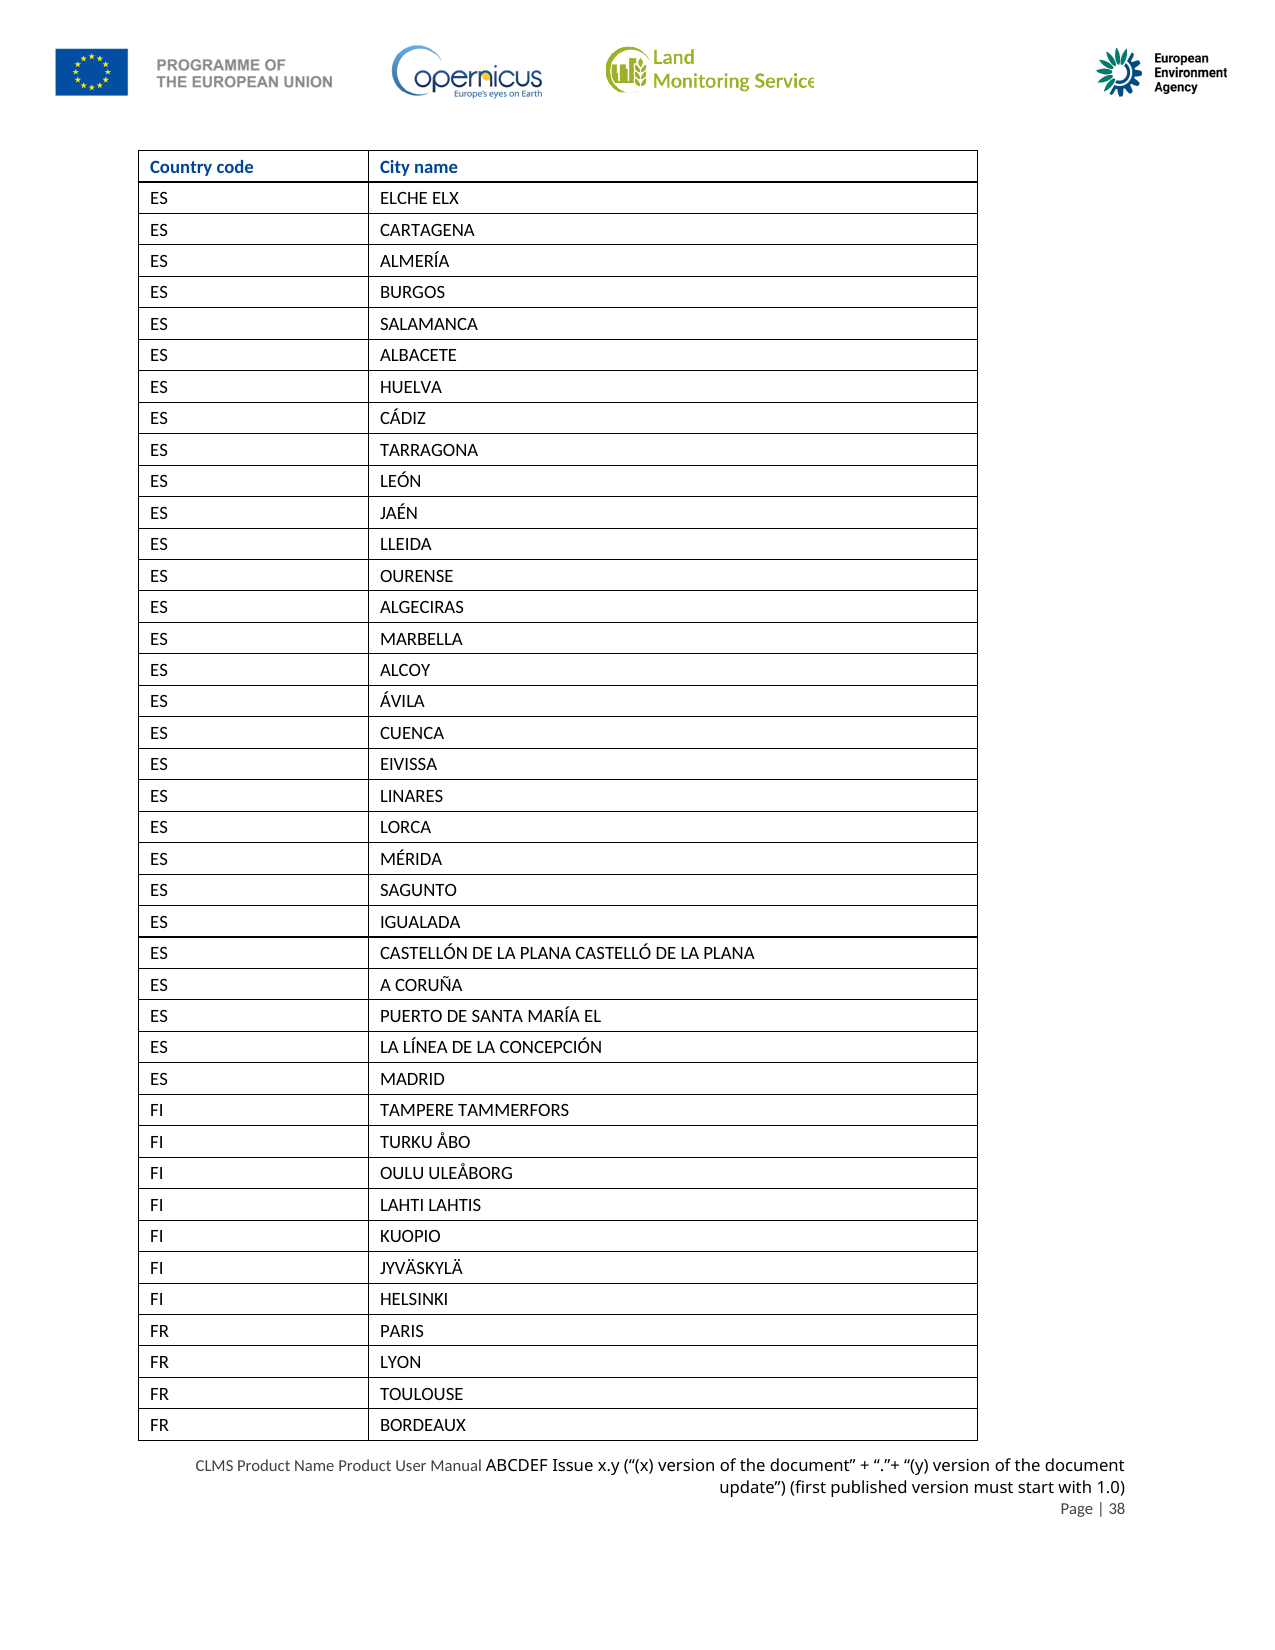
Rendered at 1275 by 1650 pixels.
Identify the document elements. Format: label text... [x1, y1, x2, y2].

table_cell HELSINKI [369, 1284, 977, 1314]
table_cell ES [139, 1000, 368, 1031]
table_cell ES [139, 686, 368, 716]
table_cell ELCHE ELX [369, 183, 977, 213]
table_cell ES [139, 654, 368, 685]
table_cell LLEIDA [369, 529, 977, 559]
table_cell SAGUNTO [369, 875, 977, 905]
table_cell CASTELLÓN DE LA PLANA CASTELLÓ DE LA PLANA [369, 938, 977, 968]
table_cell ES [139, 591, 368, 622]
table_cell LYON [369, 1346, 977, 1377]
table_cell TURKU ÅBO [369, 1126, 977, 1157]
table_cell PARIS [369, 1315, 977, 1345]
table_cell ALBACETE [369, 340, 977, 370]
table_cell PUERTO DE SANTA MARÍA EL [369, 1000, 977, 1031]
table_cell ÁVILA [369, 686, 977, 716]
picture [371, 15, 560, 130]
table_cell HUELVA [369, 371, 977, 402]
table_cell MÉRIDA [369, 843, 977, 873]
table_cell ES [139, 214, 368, 244]
table_cell ES [139, 371, 368, 402]
table_cell BORDEAUX [369, 1409, 977, 1440]
table_cell ALGECIRAS [369, 591, 977, 622]
table_cell ES [139, 969, 368, 999]
table_cell FR [139, 1315, 368, 1345]
table_cell TOULOUSE [369, 1378, 977, 1408]
table_cell ALCOY [369, 654, 977, 685]
table_cell ES [139, 466, 368, 496]
table_cell ES [139, 529, 368, 559]
table_cell FI [139, 1158, 368, 1188]
table_header City name [369, 151, 977, 181]
table_cell FI [139, 1252, 368, 1282]
table_cell ES [139, 812, 368, 842]
table_cell FR [139, 1346, 368, 1377]
table_cell ES [139, 403, 368, 433]
picture [29, 21, 351, 124]
table_cell FI [139, 1189, 368, 1219]
table_cell CARTAGENA [369, 214, 977, 244]
table_cell MADRID [369, 1063, 977, 1094]
table_cell TARRAGONA [369, 434, 977, 464]
table_cell ES [139, 497, 368, 527]
table_cell ES [139, 340, 368, 370]
table_cell FI [139, 1126, 368, 1157]
table_cell BURGOS [369, 277, 977, 307]
table_cell LEÓN [369, 466, 977, 496]
table_cell FI [139, 1095, 368, 1125]
table_cell ES [139, 308, 368, 339]
table_cell ES [139, 843, 368, 873]
table_cell ES [139, 717, 368, 748]
table_cell ES [139, 780, 368, 811]
table_cell MARBELLA [369, 623, 977, 653]
table_cell OURENSE [369, 560, 977, 590]
table_cell EIVISSA [369, 749, 977, 779]
table_cell ES [139, 623, 368, 653]
picture [605, 46, 814, 93]
table_cell LA LÍNEA DE LA CONCEPCIÓN [369, 1032, 977, 1062]
table_cell ES [139, 875, 368, 905]
table_cell OULU ULEÅBORG [369, 1158, 977, 1188]
table_cell ES [139, 277, 368, 307]
table_cell FI [139, 1284, 368, 1314]
picture [1094, 46, 1228, 97]
table_cell ALMERÍA [369, 245, 977, 276]
table_cell ES [139, 938, 368, 968]
table_cell JYVÄSKYLÄ [369, 1252, 977, 1282]
table_cell FR [139, 1409, 368, 1440]
table_cell FR [139, 1378, 368, 1408]
table_cell LINARES [369, 780, 977, 811]
table_cell ES [139, 1032, 368, 1062]
table_cell SALAMANCA [369, 308, 977, 339]
table_cell ES [139, 434, 368, 464]
table_cell ES [139, 245, 368, 276]
table_cell JAÉN [369, 497, 977, 527]
table_cell CÁDIZ [369, 403, 977, 433]
table_cell LAHTI LAHTIS [369, 1189, 977, 1219]
table_cell ES [139, 906, 368, 936]
table_cell ES [139, 560, 368, 590]
table_cell KUOPIO [369, 1221, 977, 1251]
table_cell CUENCA [369, 717, 977, 748]
table_cell TAMPERE TAMMERFORS [369, 1095, 977, 1125]
table_header Country code [139, 151, 368, 181]
table_cell LORCA [369, 812, 977, 842]
table_cell A CORUÑA [369, 969, 977, 999]
table_cell IGUALADA [369, 906, 977, 936]
table_cell ES [139, 749, 368, 779]
table_cell ES [139, 183, 368, 213]
table_cell ES [139, 1063, 368, 1094]
table_cell FI [139, 1221, 368, 1251]
